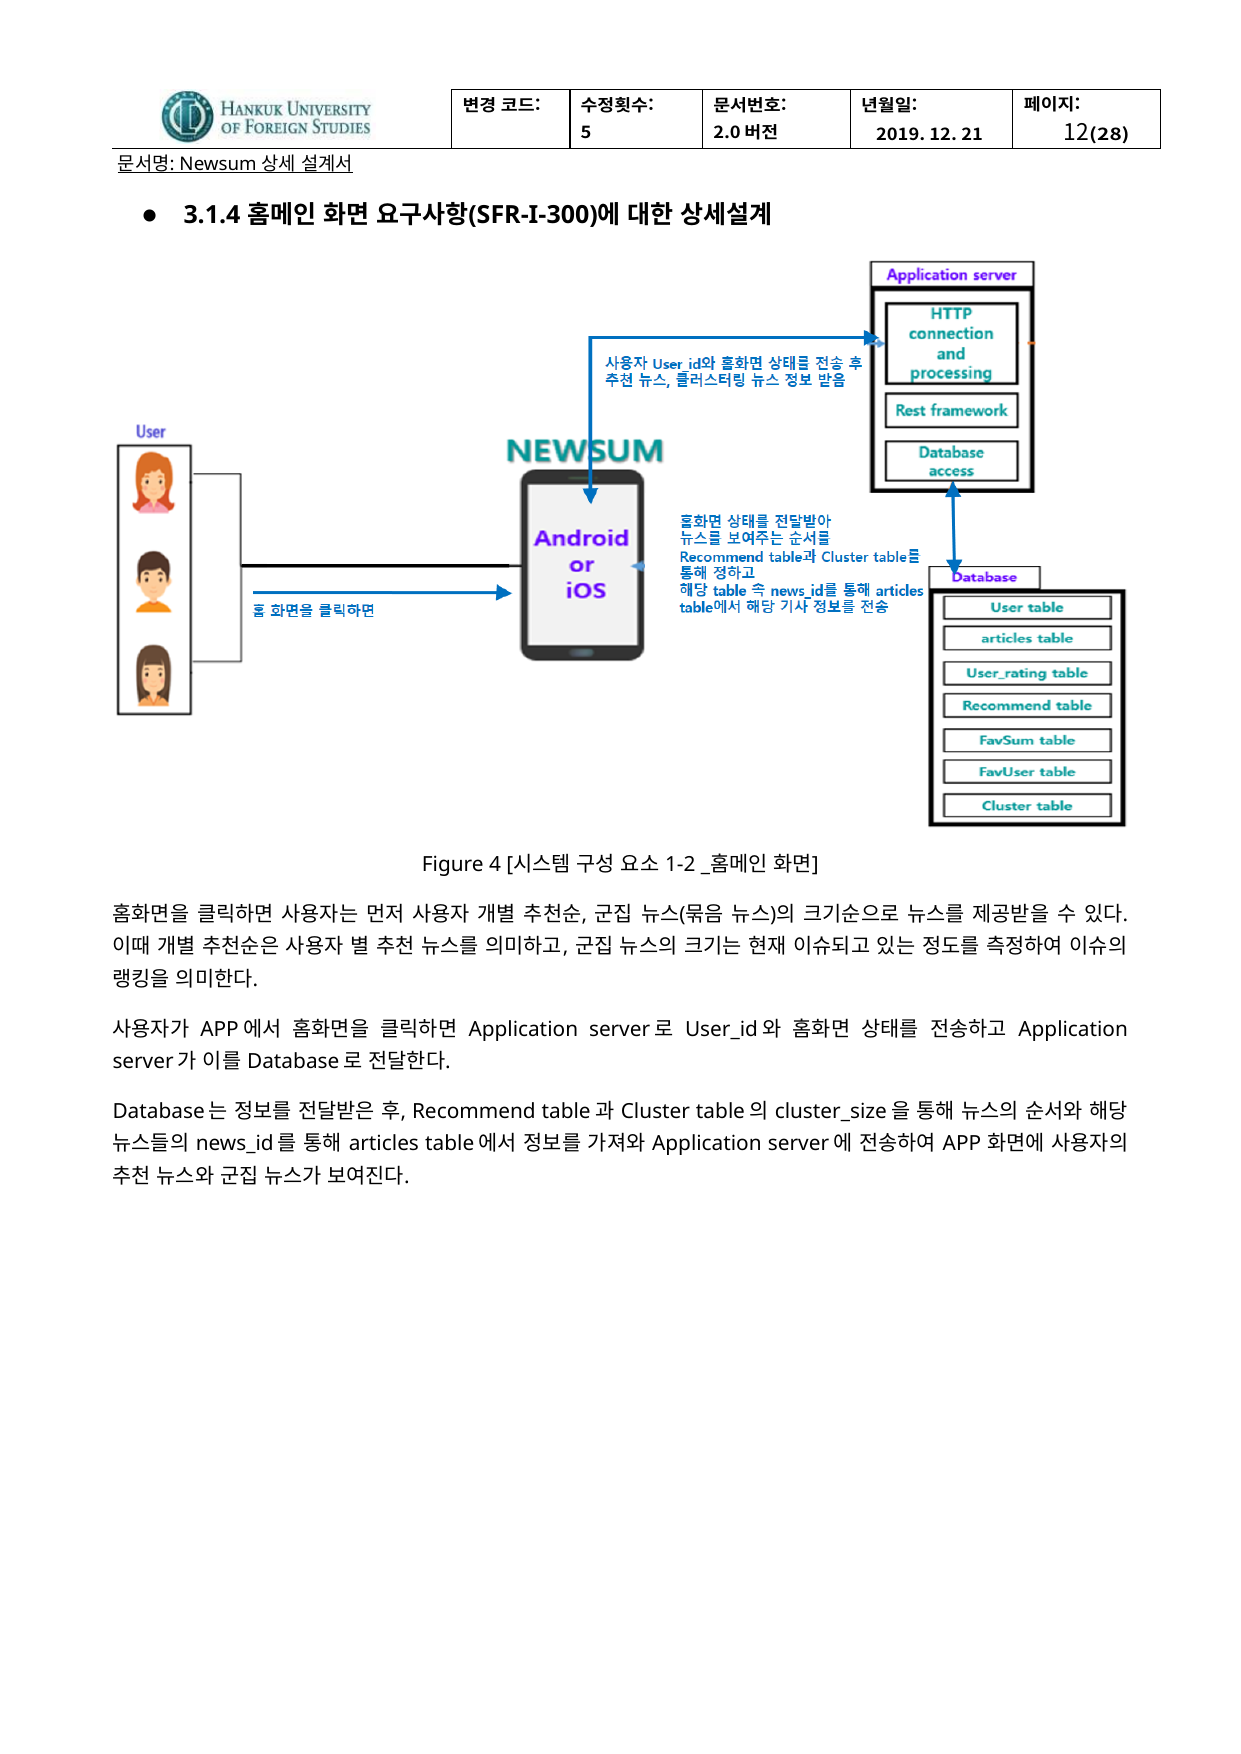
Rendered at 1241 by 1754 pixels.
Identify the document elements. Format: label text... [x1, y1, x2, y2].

picture [159, 89, 377, 144]
list 3.1.4 홈메인 화면 요구사항(SFR-I-300)에 대한 상세설계 [142, 194, 1128, 231]
picture [112, 250, 1128, 829]
text 홈화면을 클릭하면 사용자는 먼저 사용자 개별 추천순, 군집 뉴스(묶음 뉴스)의 크기순으로 뉴스를 제공받을 수 있다. 이때 개별 추천순은 사용자 별 추천 뉴스를 의미하고, 군집 뉴스의 크기는 현재 이슈되고 있는 정도를 측정하여 이슈의 랭킹을 의미한다. [112, 897, 1128, 993]
text Figure 4 [시스템 구성 요소 1-2 _홈메인 화면] [112, 848, 1128, 878]
text Database는 정보를 전달받은 후, Recommend table과 Cluster table의 cluster_size을 통해 뉴스의 순서와 해당 뉴스들의 news_id를 통해 articles table에서 정보를 가져와 Application server에 전송하여 APP 화면에 사용자의 추천 뉴스와 군집 뉴스가 보여진다. [112, 1094, 1128, 1190]
text 사용자가 APP에서 홈화면을 클릭하면 Application server로 User_id와 홈화면 상태를 전송하고 Application server가 이를 Database로 전달한다. [112, 1012, 1128, 1075]
